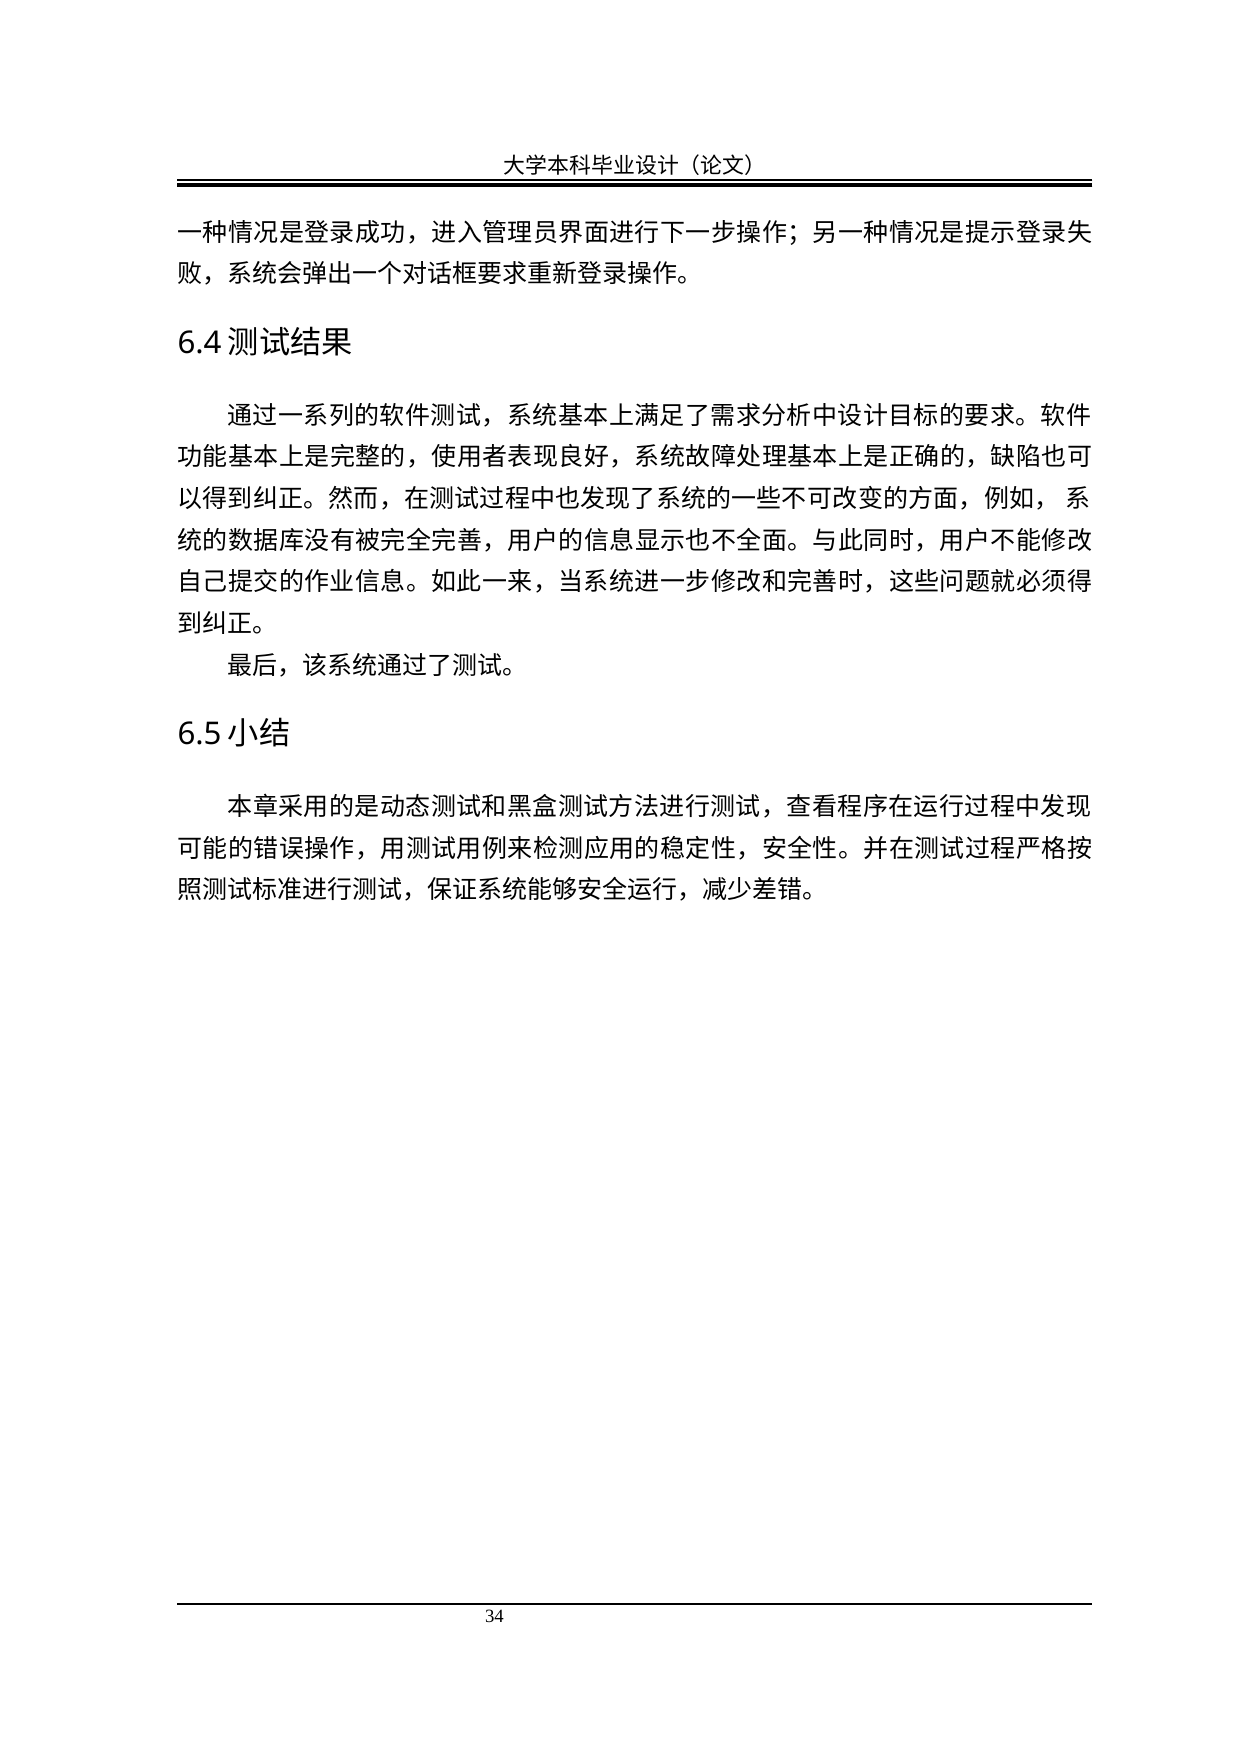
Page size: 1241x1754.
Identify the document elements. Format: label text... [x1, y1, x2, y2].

text 本章采用的是动态测试和黑盒测试方法进行测试，查看程序在运行过程中发现可能的错误操作，用测试用例来检测应用的稳定性，安全性。并在测试过程严格按照测试标准进行测试，保证系统能够安全运行，减少差错。 [177, 781, 1092, 906]
text 通过一系列的软件测试，系统基本上满足了需求分析中设计目标的要求。软件功能基本上是完整的，使用者表现良好，系统故障处理基本上是正确的，缺陷也可以得到纠正。然而，在测试过程中也发现了系统的一些不可改变的方面，例如， 系统的数据库没有被完全完善，用户的信息显示也不全面。与此同时，用户不能修改自己提交的作业信息。如此一来，当系统进一步修改和完善时，这些问题就必须得到纠正。 [177, 390, 1092, 640]
text 最后，该系统通过了测试。 [177, 640, 1092, 681]
subtitle 6.5小结 [177, 708, 1092, 754]
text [177, 207, 1092, 290]
subtitle 6.4测试结果 [177, 317, 1092, 363]
